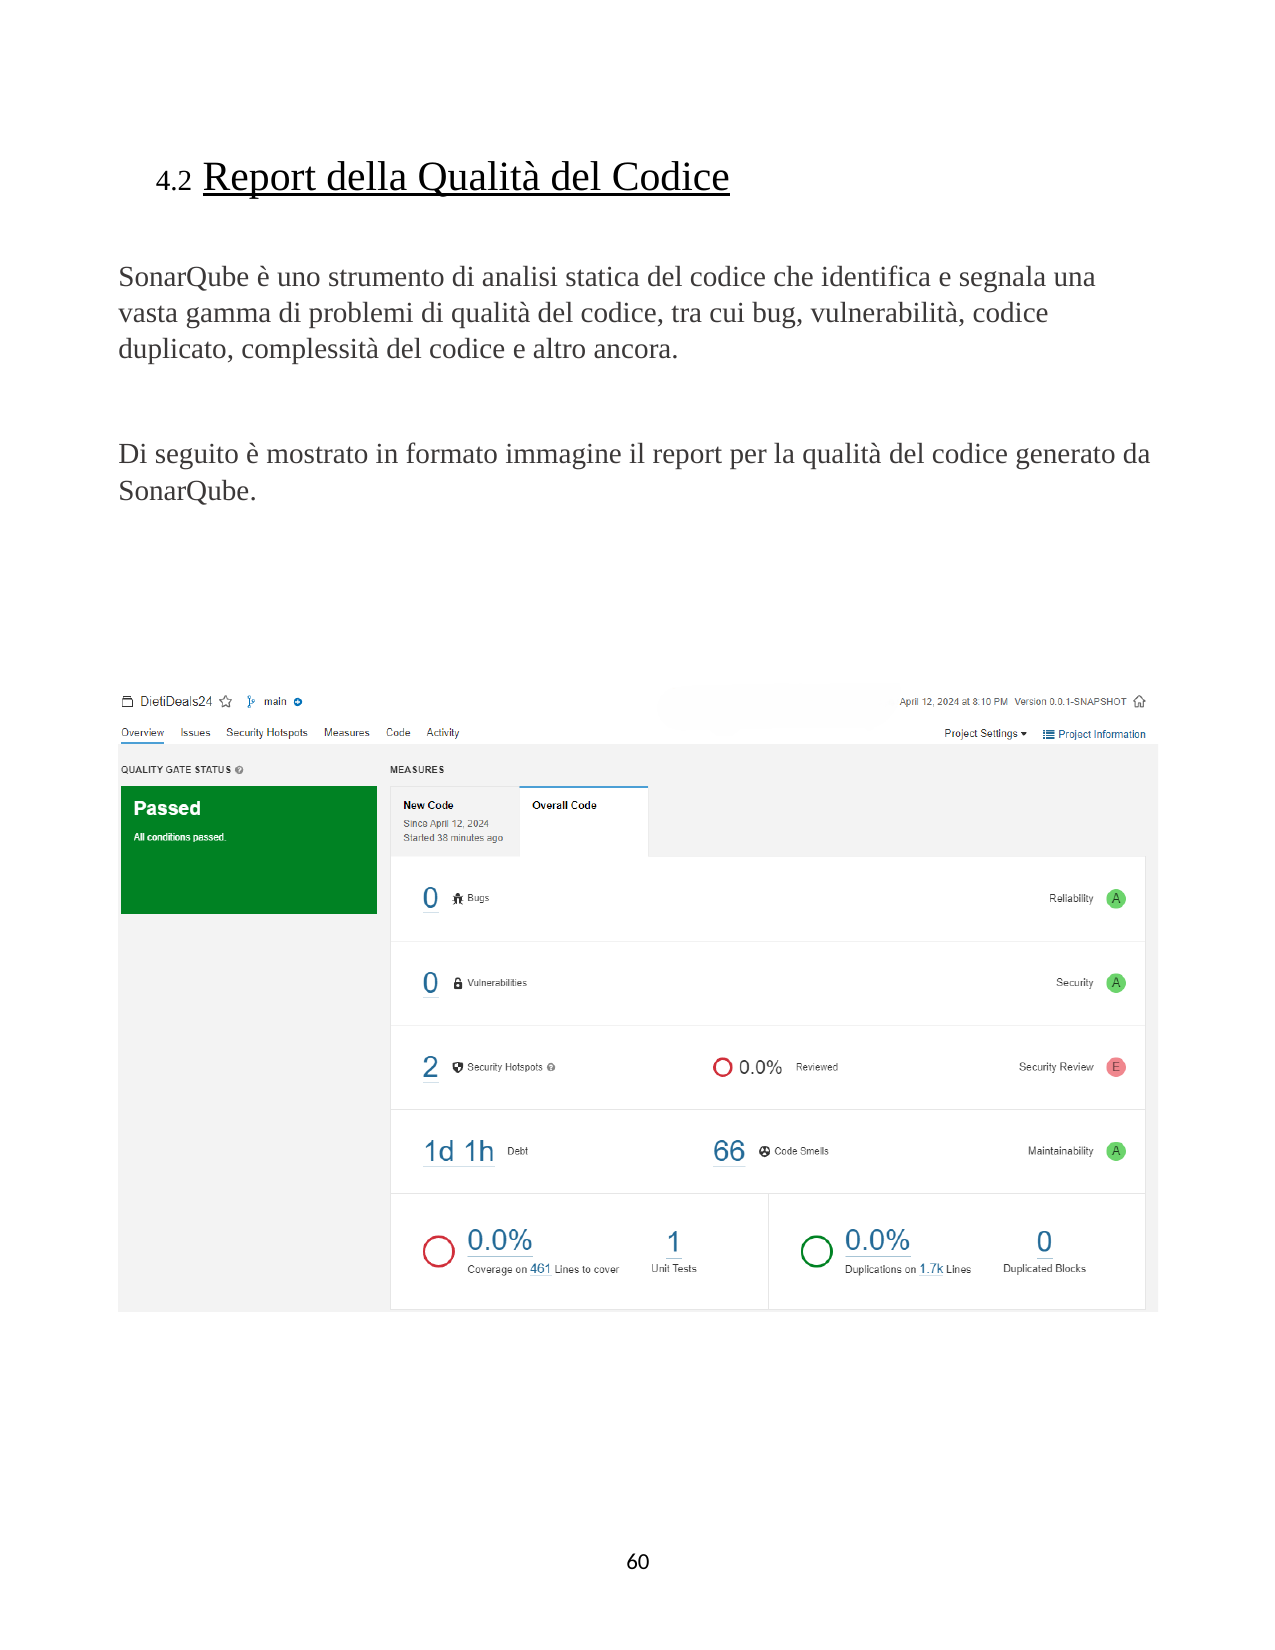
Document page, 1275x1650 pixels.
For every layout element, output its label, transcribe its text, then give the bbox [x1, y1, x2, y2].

subtitle Report della Qualità del Codice [156, 152, 1157, 200]
text SonarQube è uno strumento di analisi statica del codice che identifica e segnala una vasta gamma di problemi di qualità del codice, tra cui bug, vulnerabilità, codice duplicato, complessità del codice e altro ancora. [118, 259, 1157, 364]
picture [118, 683, 1159, 1312]
text Di seguito è mostrato in formato immagine il report per la qualità del codice generato da SonarQube. [118, 437, 1157, 506]
